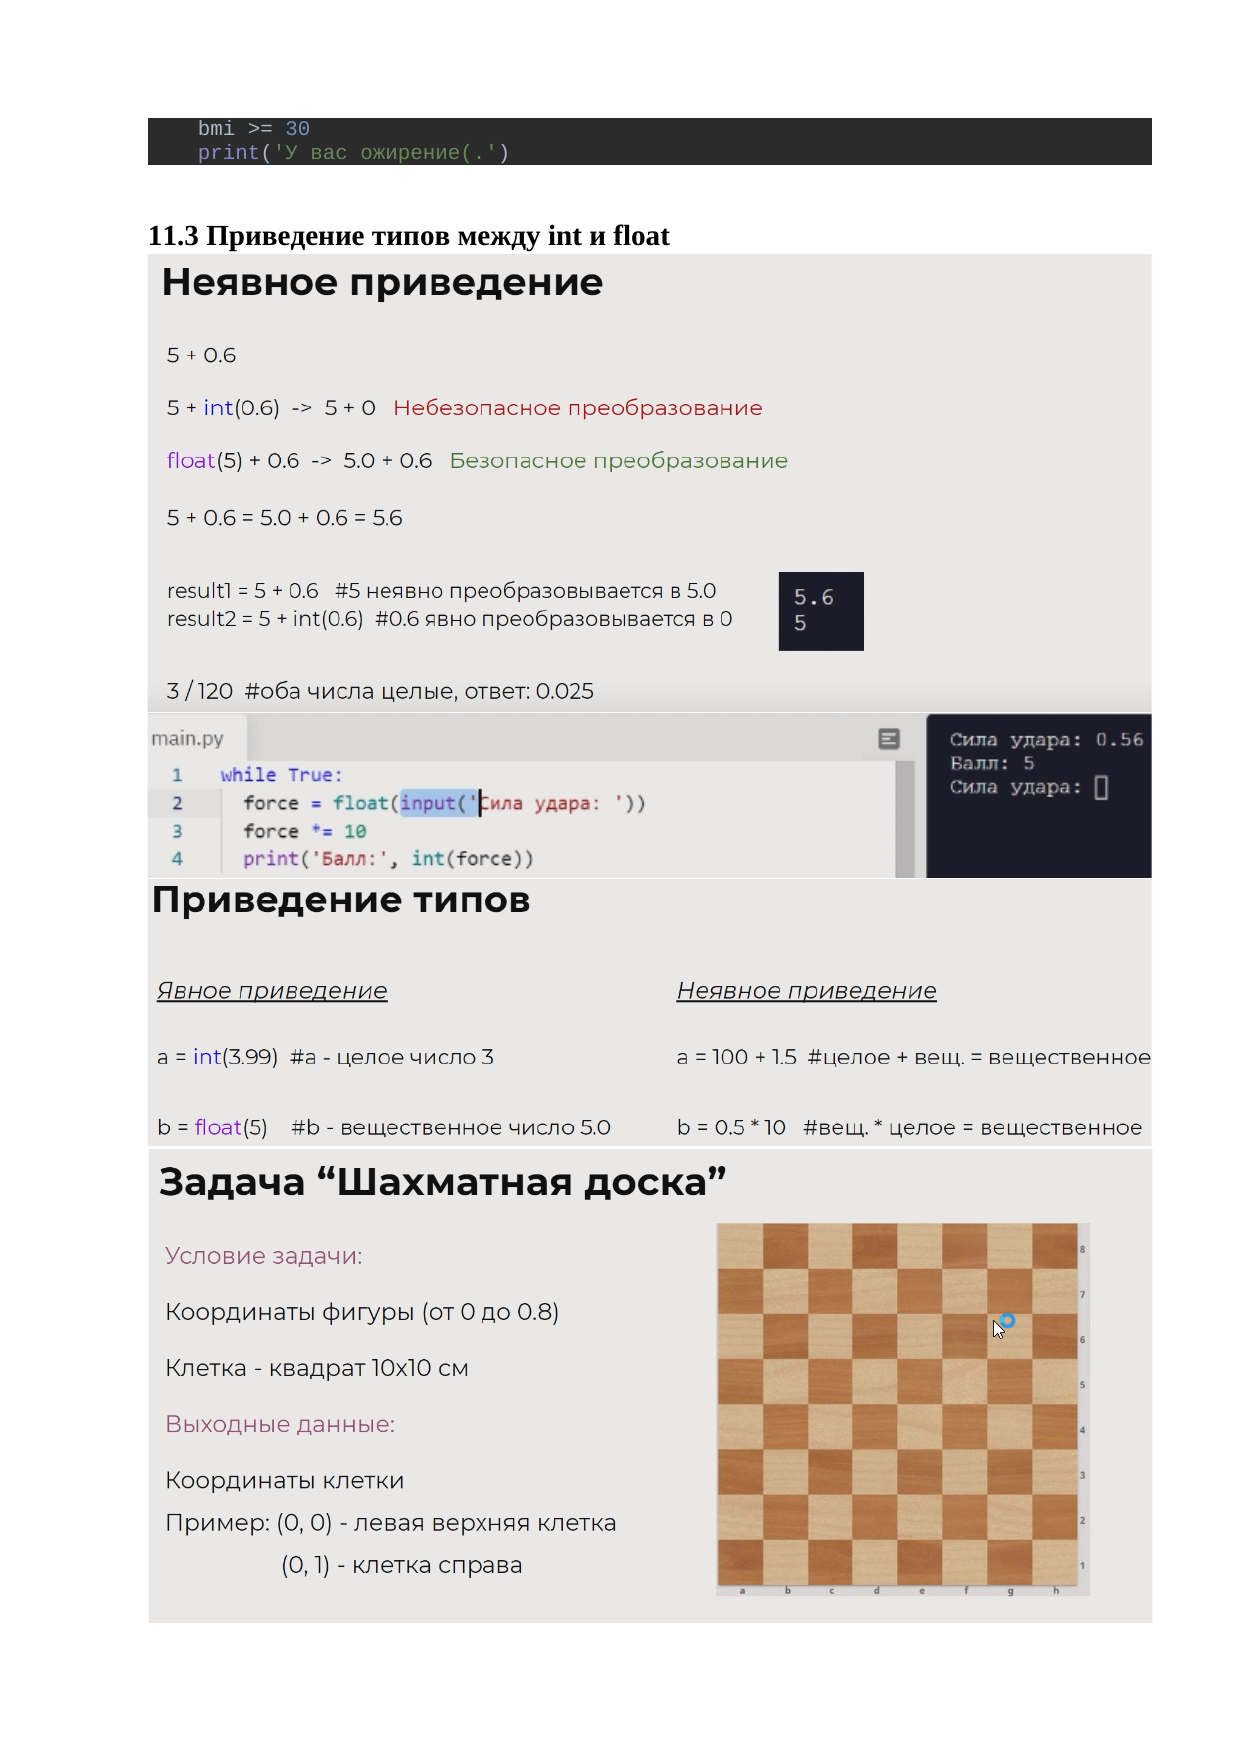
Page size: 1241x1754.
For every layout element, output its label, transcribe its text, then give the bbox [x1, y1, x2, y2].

picture [148, 1149, 1153, 1623]
picture [147, 879, 1152, 1146]
picture [147, 254, 1152, 712]
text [148, 118, 1152, 165]
subtitle 11.3 Приведение типов между int и float [148, 218, 1152, 252]
picture [147, 713, 1152, 878]
